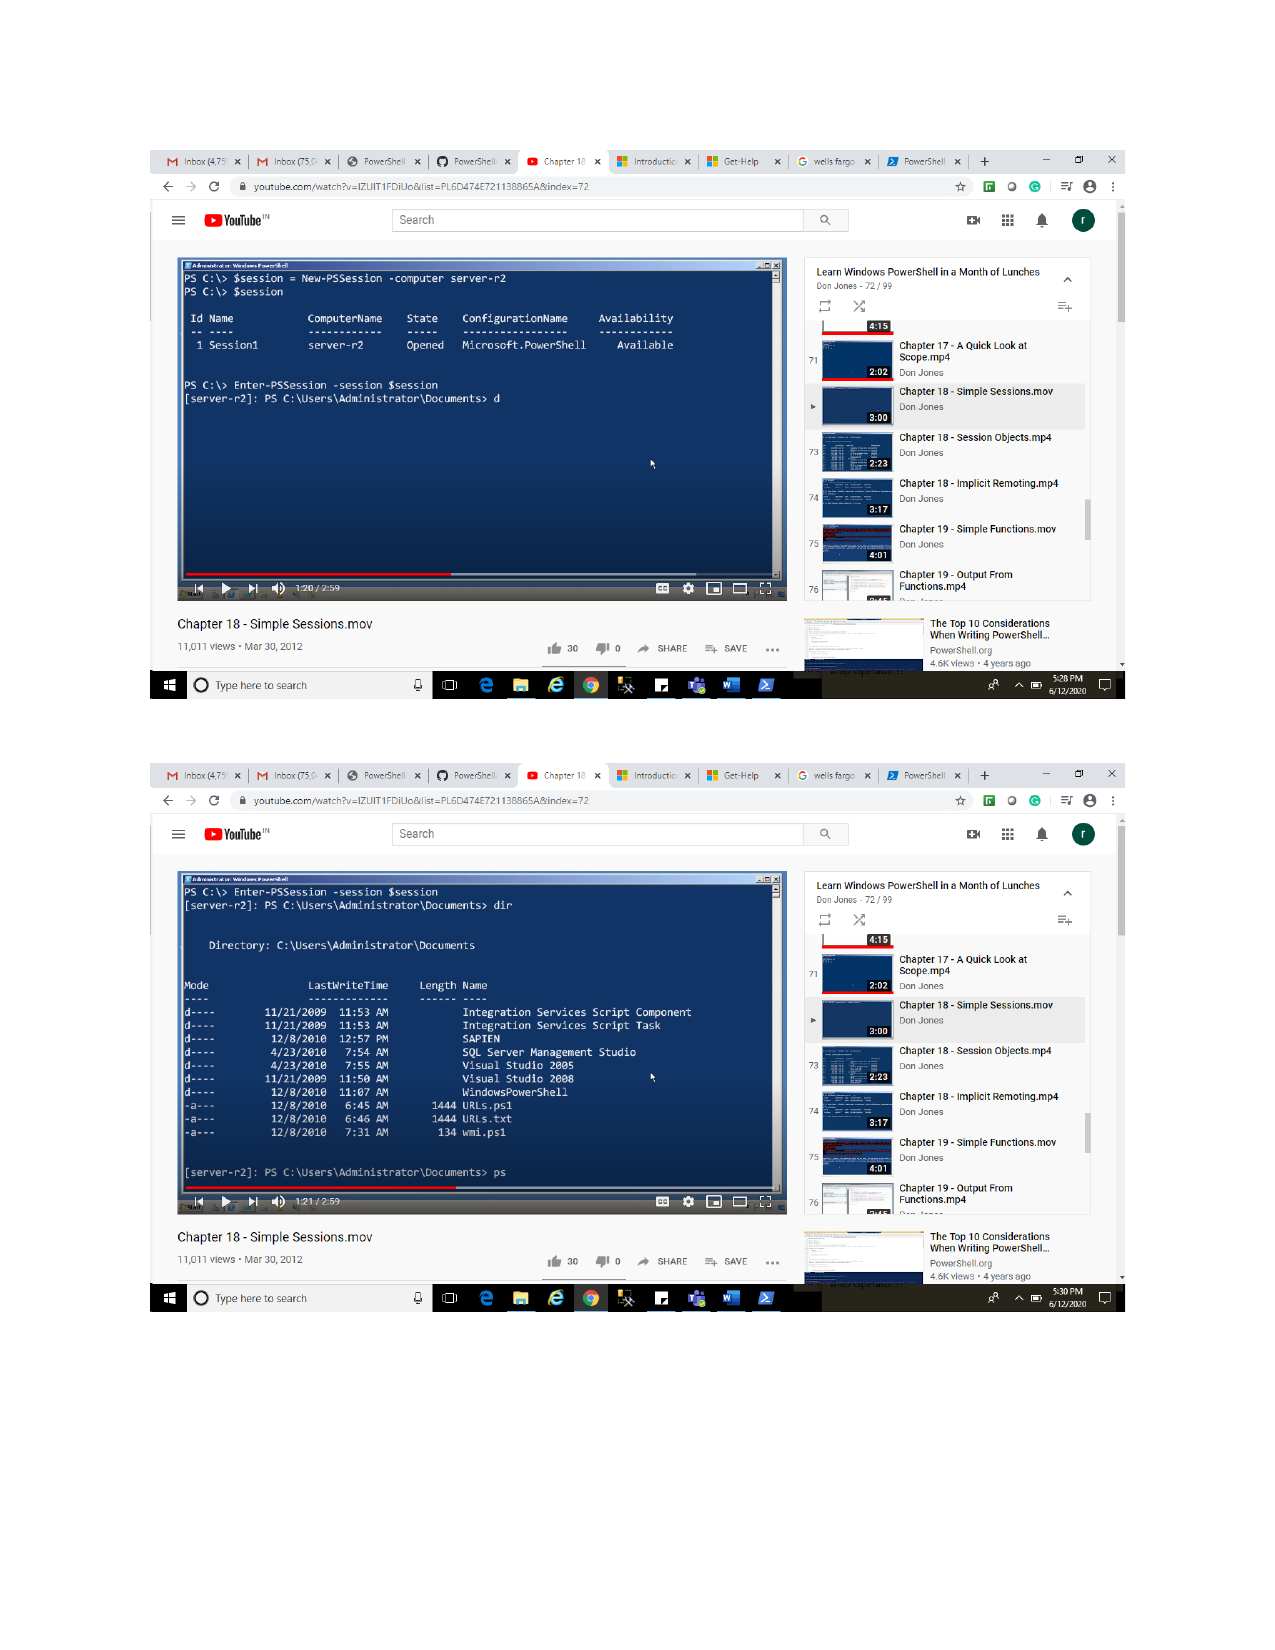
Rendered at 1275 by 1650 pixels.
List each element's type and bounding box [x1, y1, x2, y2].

picture [150, 150, 1125, 699]
picture [150, 763, 1125, 1312]
